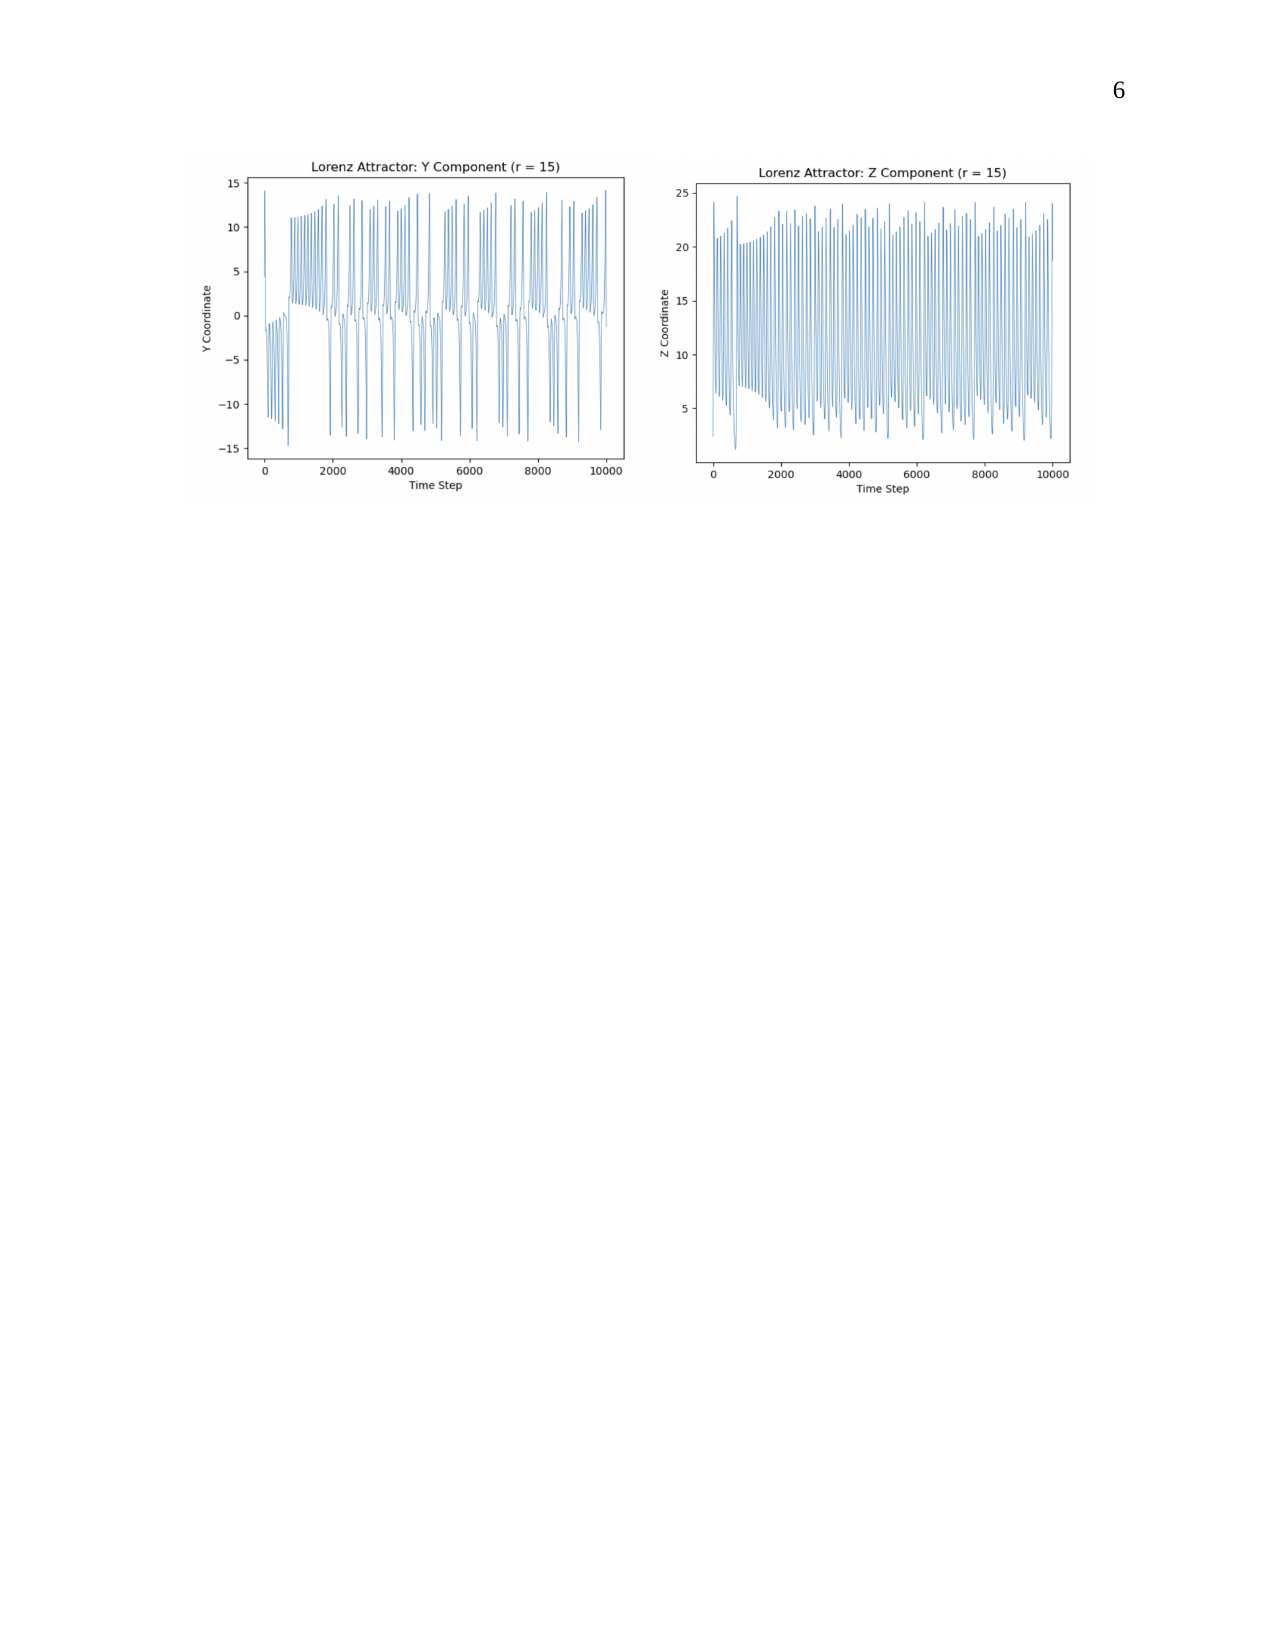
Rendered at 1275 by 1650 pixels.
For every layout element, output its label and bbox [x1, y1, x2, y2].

picture [181, 150, 1094, 501]
